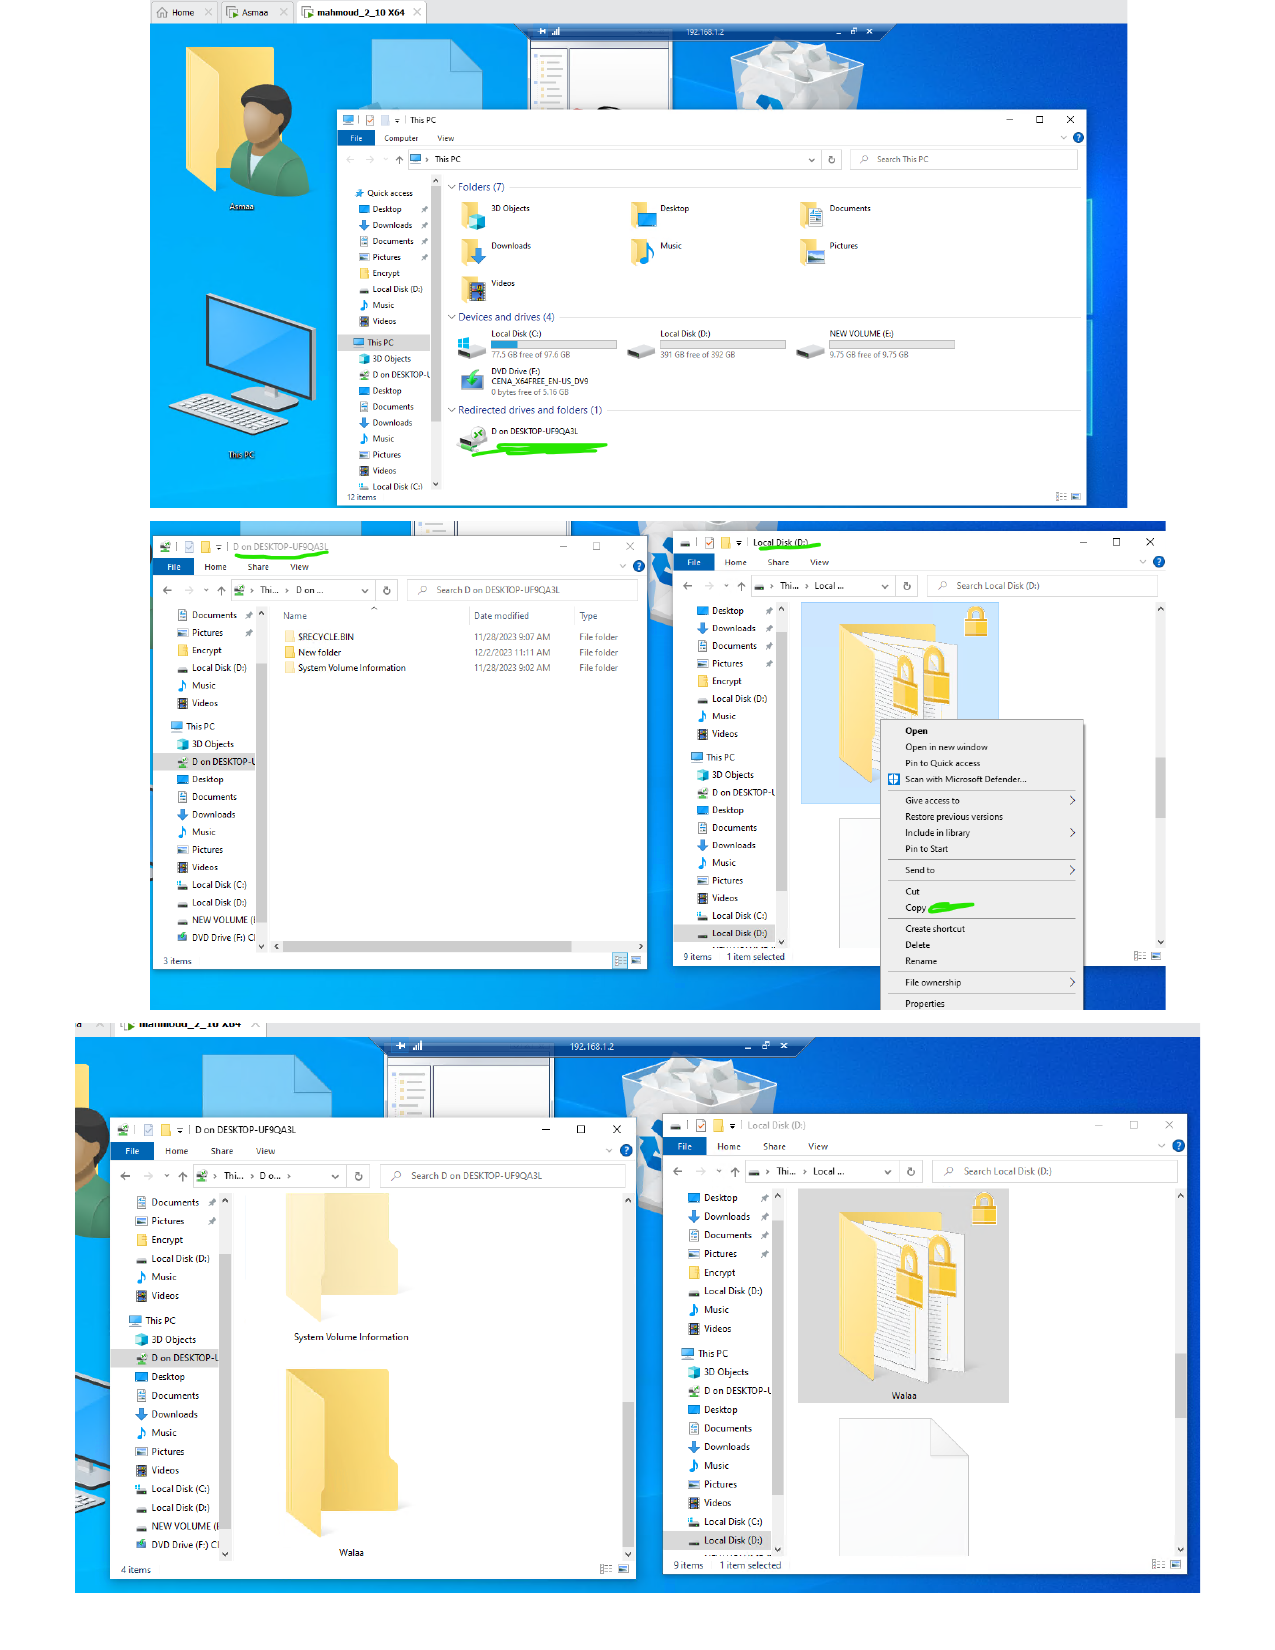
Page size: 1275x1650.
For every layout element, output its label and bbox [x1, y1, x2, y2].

picture [75, 1490, 104, 1512]
picture [150, 521, 1166, 1010]
picture [170, 394, 287, 434]
picture [75, 1023, 1200, 1593]
picture [230, 452, 241, 457]
picture [187, 47, 309, 196]
picture [207, 294, 315, 411]
picture [150, 0, 1128, 508]
picture [609, 1586, 626, 1593]
